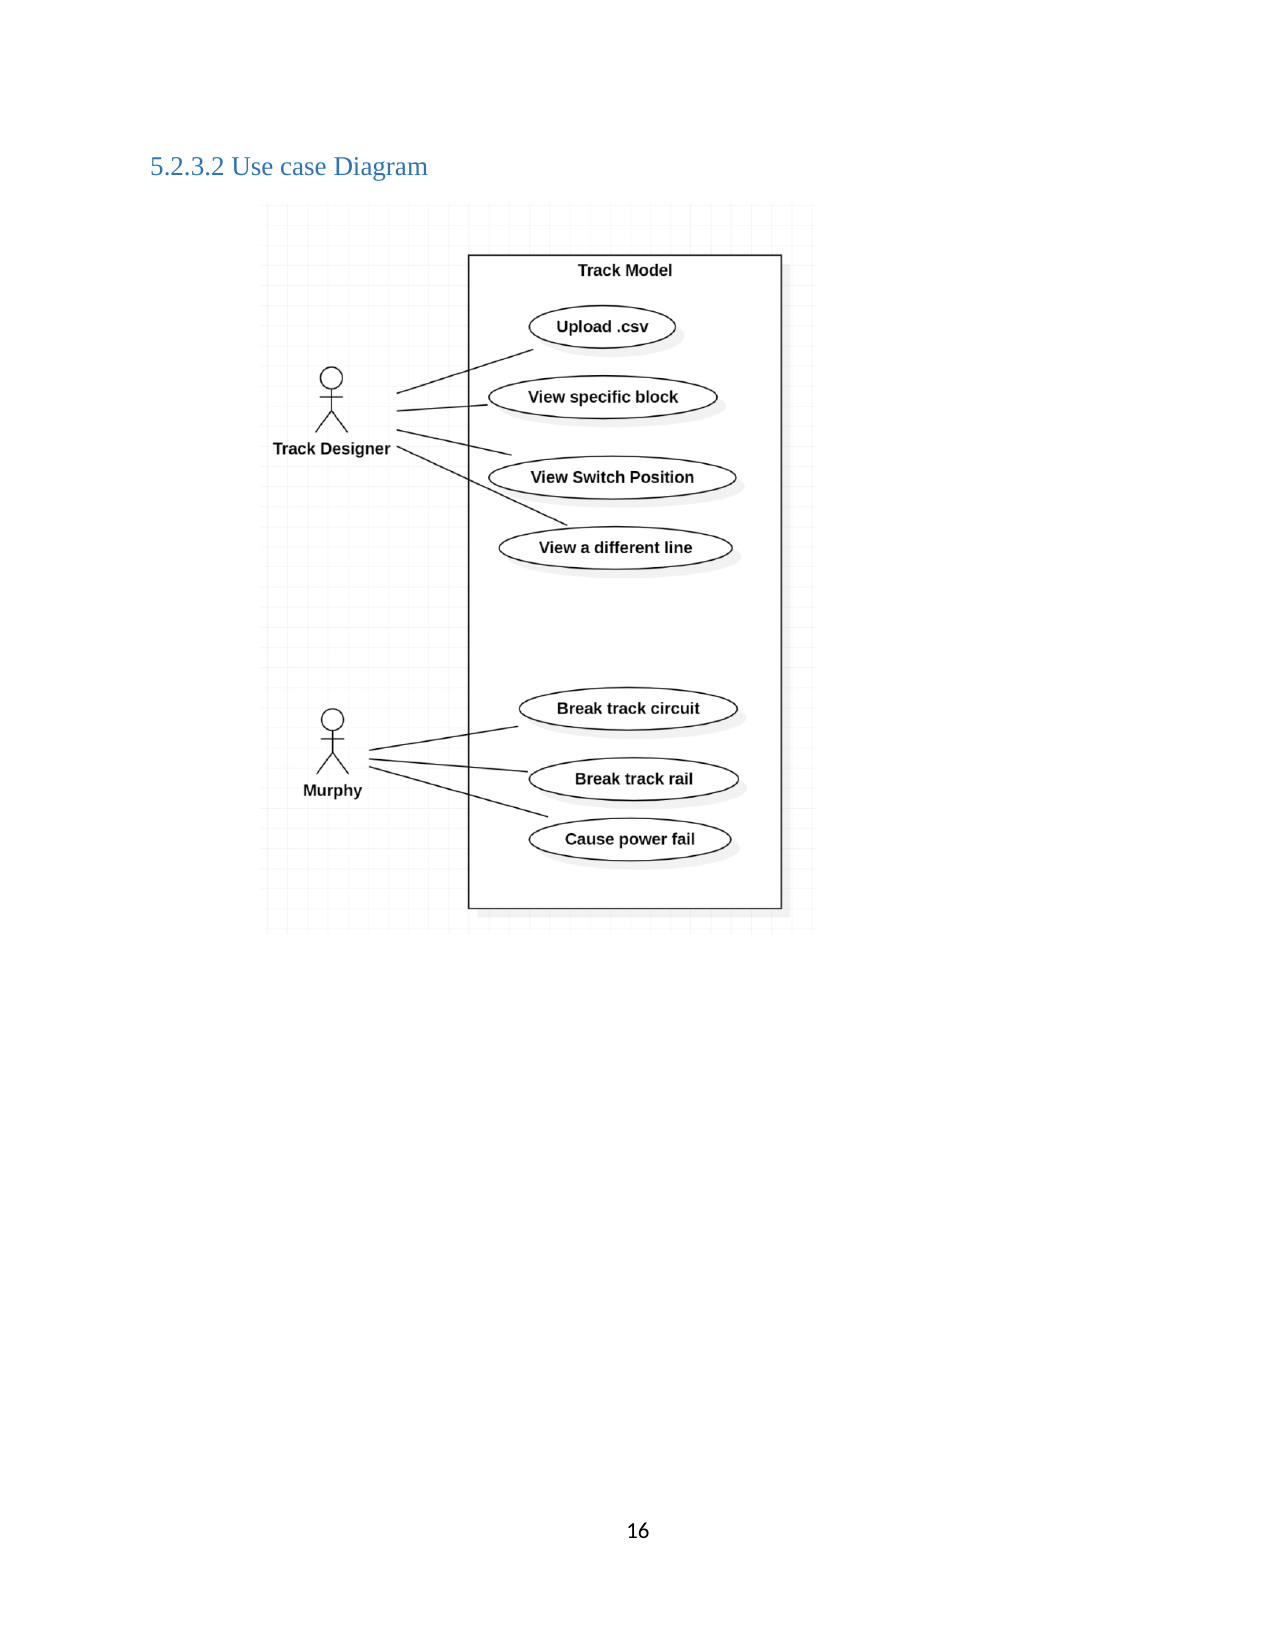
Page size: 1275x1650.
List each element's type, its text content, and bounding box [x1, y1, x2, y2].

subtitle 5.2.3.2 Use case Diagram [150, 150, 1125, 181]
